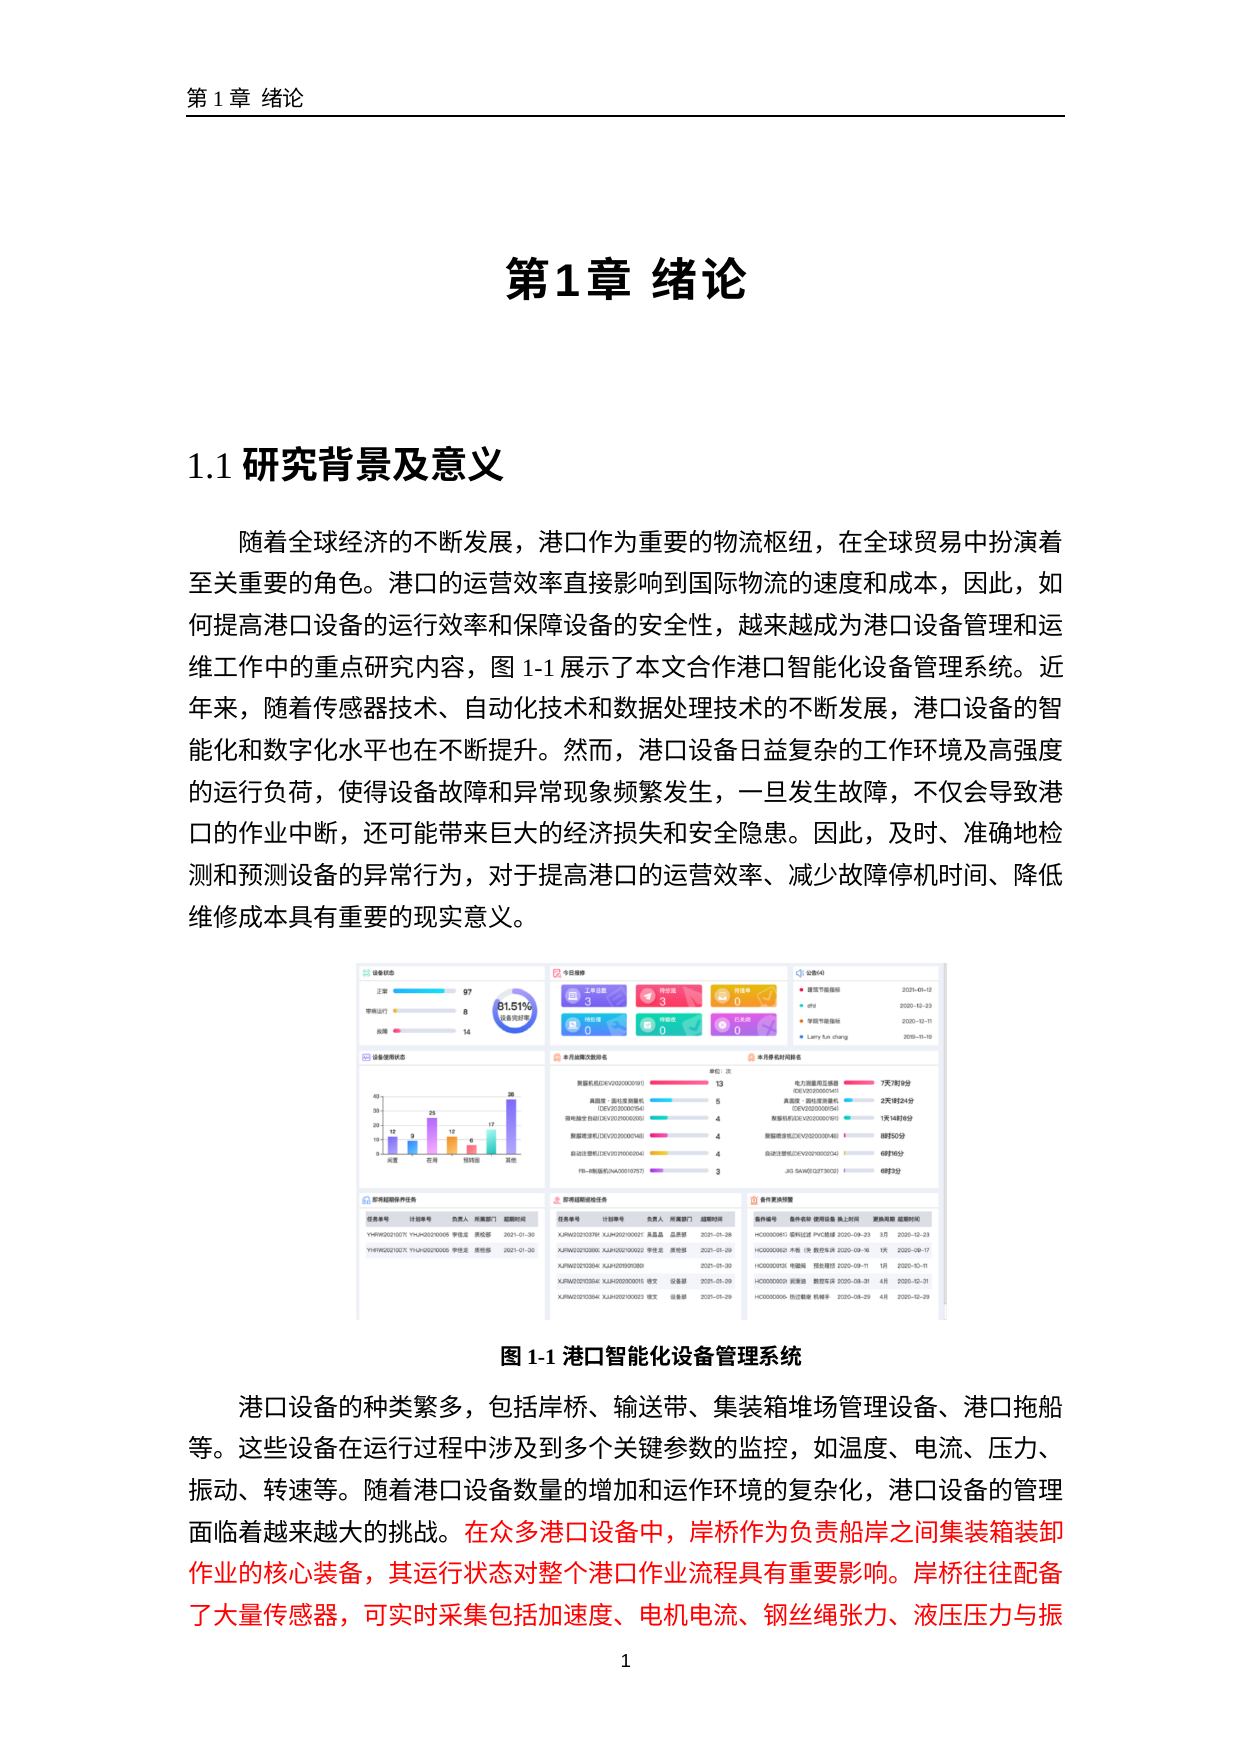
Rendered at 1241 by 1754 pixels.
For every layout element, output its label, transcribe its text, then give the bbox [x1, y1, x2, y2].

picture [356, 963, 947, 1320]
subtitle 绪论 [186, 244, 1065, 310]
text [188, 1383, 1065, 1633]
text 随着全球经济的不断发展，港口作为重要的物流枢纽，在全球贸易中扮演着至关重要的角色。港口的运营效率直接影响到国际物流的速度和成本，因此，如何提高港口设备的运行效率和保障设备的安全性，越来越成为港口设备管理和运维工作中的重点研究内容，图1-1展示了本文合作港口智能化设备管理系统。近年来，随着传感器技术、自动化技术和数据处理技术的不断发展，港口设备的智能化和数字化水平也在不断提升。然而，港口设备日益复杂的工作环境及高强度的运行负荷，使得设备故障和异常现象频繁发生，一旦发生故障，不仅会导致港口的作业中断，还可能带来巨大的经济损失和安全隐患。因此，及时、准确地检测和预测设备的异常行为，对于提高港口的运营效率、减少故障停机时间、降低维修成本具有重要的现实意义。 [188, 518, 1065, 934]
subtitle 研究背景及意义 [186, 438, 1065, 489]
text 图1-1 港口智能化设备管理系统 [188, 1339, 1065, 1370]
